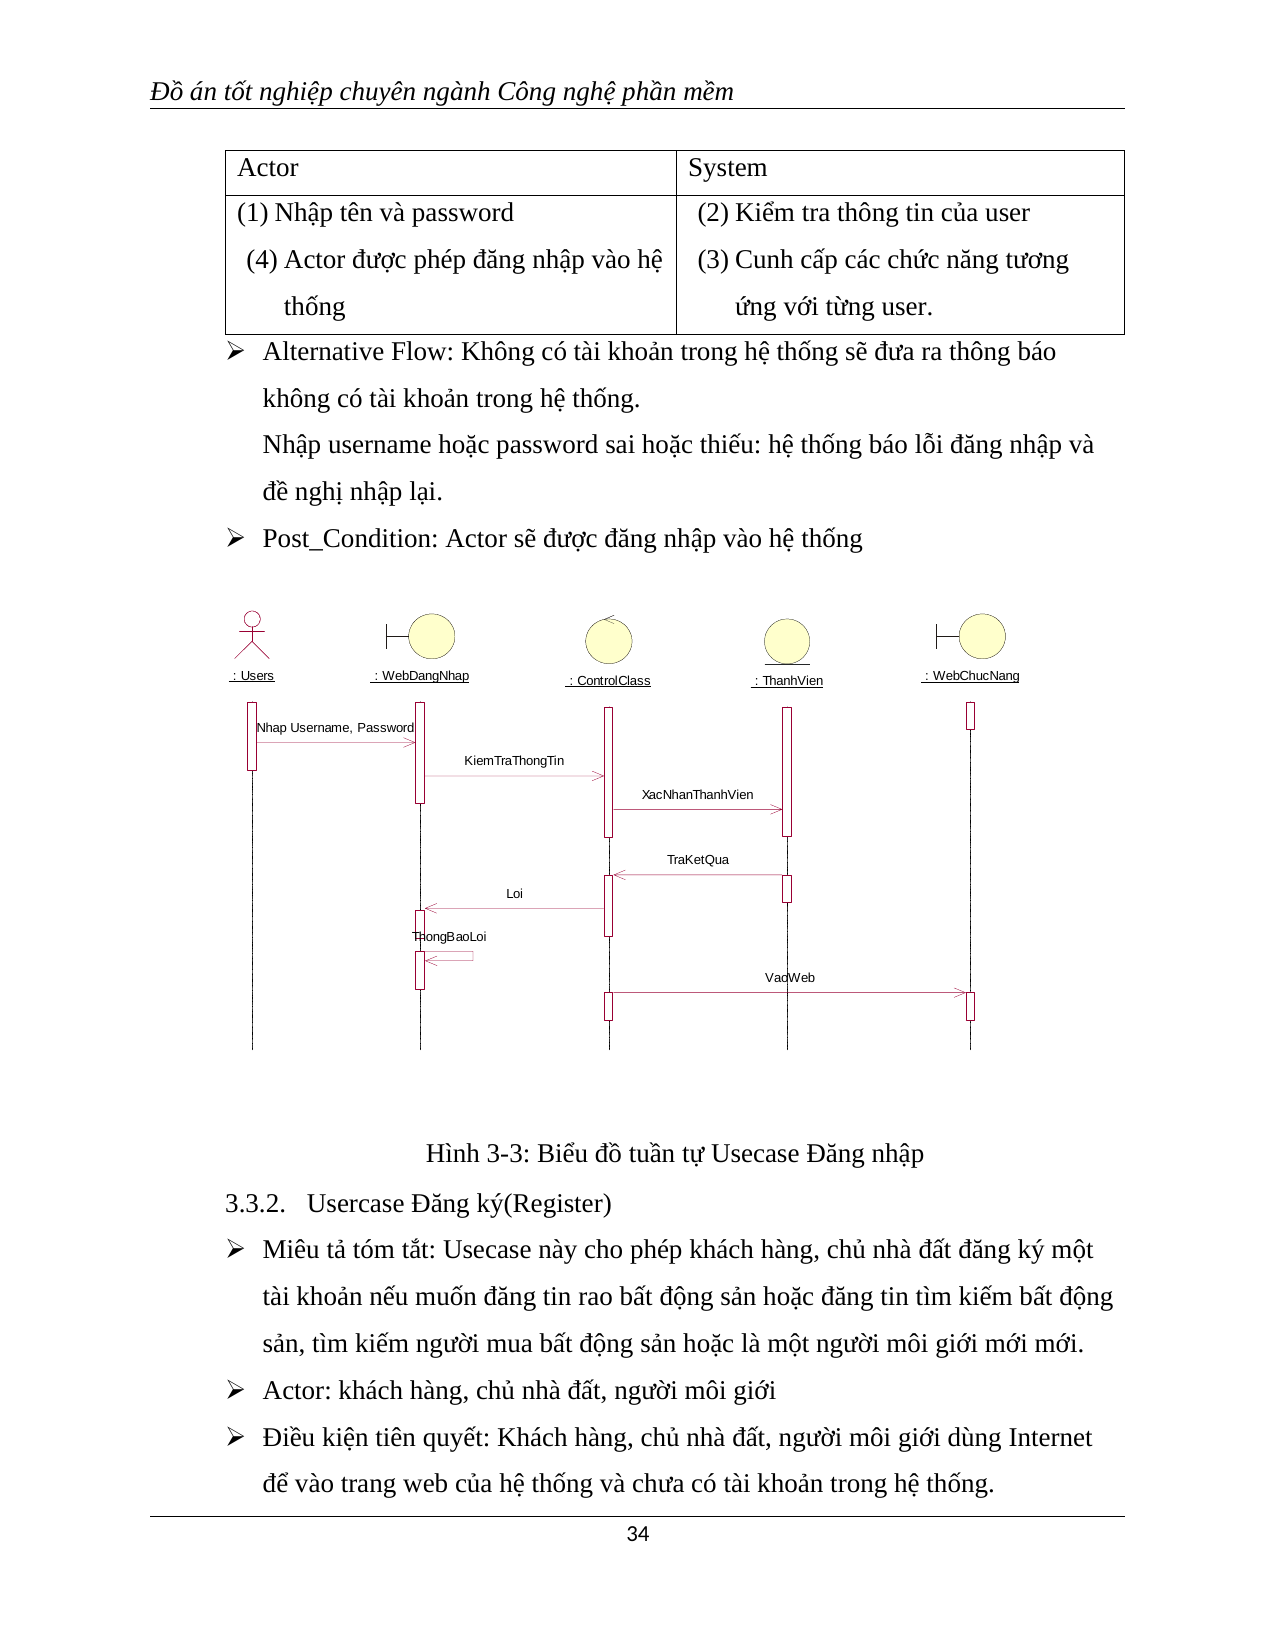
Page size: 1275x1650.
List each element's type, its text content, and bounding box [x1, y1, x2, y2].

list Nhập username hoặc password sai hoặc thiếu: hệ thống báo lỗi đăng nhập và đề nghị nhập lại. [262, 428, 1125, 506]
table_header Actor [226, 151, 676, 195]
list Actor: khách hàng, chủ nhà đất, người môi giới [225, 1374, 1125, 1405]
list Post_Condition: Actor sẽ được đăng nhập vào hệ thống [225, 522, 1125, 553]
table_header System [677, 151, 1124, 195]
list Alternative Flow: Không có tài khoản trong hệ thống sẽ đưa ra thông báo không có tài khoản trong hệ thống. [225, 335, 1125, 413]
text Hình 3-3: Biểu đồ tuần tự Usecase Đăng nhập [225, 1137, 1125, 1168]
list Usercase Đăng ký(Register) [225, 1187, 1125, 1218]
table_cell Nhập tên và password Actor được phép đăng nhập vào hệ thống [226, 196, 676, 334]
table_cell Kiểm tra thông tin của user Cunh cấp các chức năng tương ứng với từng user. [677, 196, 1124, 334]
list Miêu tả tóm tắt: Usecase này cho phép khách hàng, chủ nhà đất đăng ký một tài khoản nếu muốn đăng tin rao bất động sản hoặc đăng tin tìm kiếm bất động sản, tìm kiếm người mua bất động sản hoặc là một người môi giới mới mới. [225, 1234, 1125, 1358]
list Điều kiện tiên quyết: Khách hàng, chủ nhà đất, người môi giới dùng Internet để vào trang web của hệ thống và chưa có tài khoản trong hệ thống. [225, 1421, 1125, 1498]
